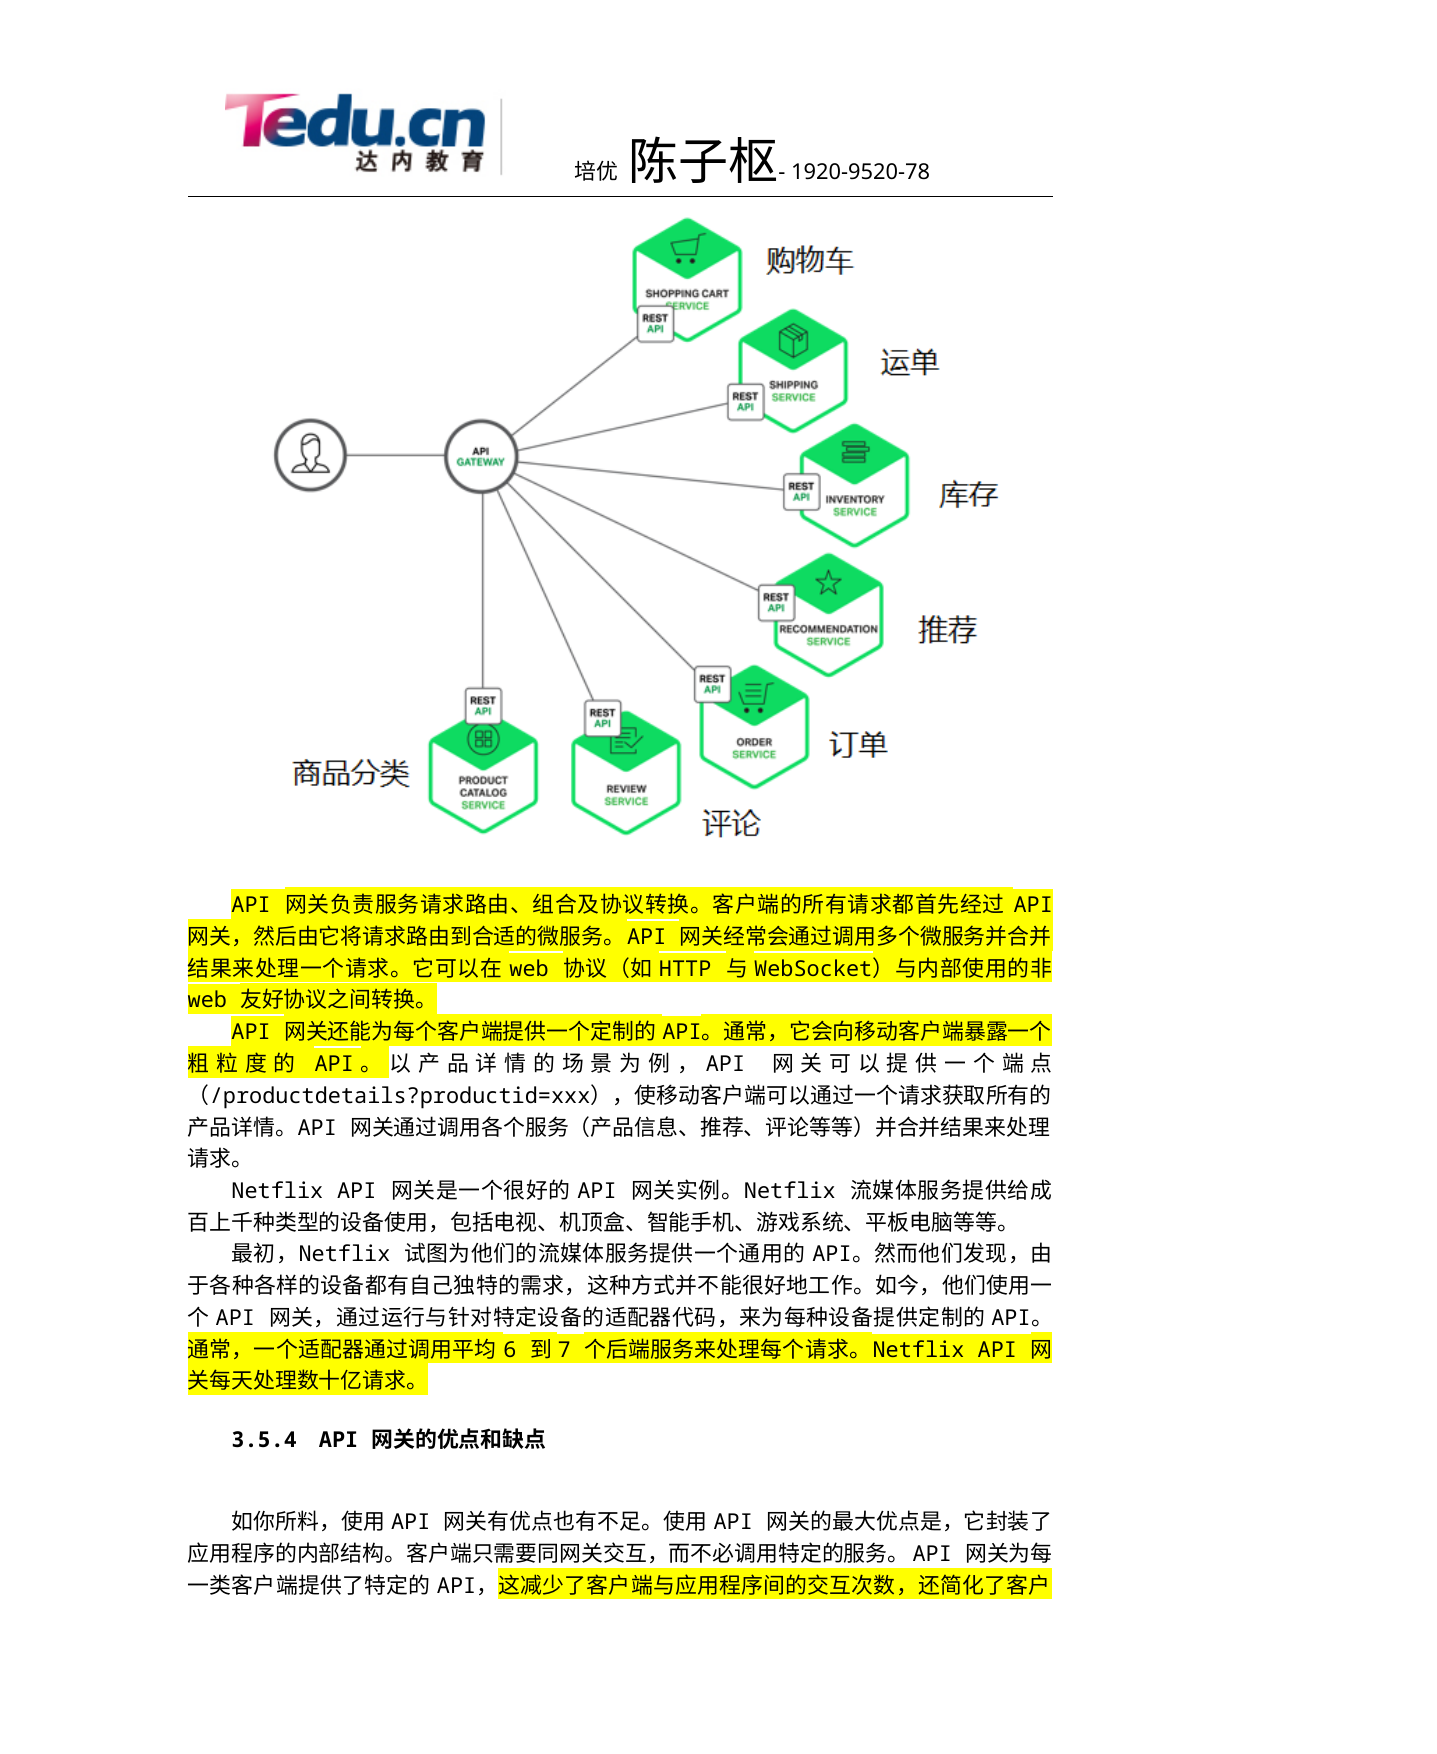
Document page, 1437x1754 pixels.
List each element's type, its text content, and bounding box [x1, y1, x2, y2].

picture [252, 201, 1026, 871]
text 如你所料，使用 API 网关有优点也有不足。使用 API 网关的最大优点是，它封装了应用程序的内部结构。客户端只需要同网关交互，而不必调用特定的服务。API 网关为每一类客户端提供了特定的 API，这减少了客户端与应用程序间的交互次数，还简化了客户端代码。 [187, 1504, 1053, 1599]
picture [225, 88, 507, 180]
text 最初，Netflix 试图为他们的流媒体服务提供一个通用的 API。然而他们发现，由于各种各样的设备都有自己独特的需求，这种方式并不能很好地工作。如今，他们使用一个 API 网关，通过运行与针对特定设备的适配器代码，来为每种设备提供定制的 API。通常，一个适配器通过调用平均 6 到 7 个后端服务来处理每个请求。Netflix API 网关每天处理数十亿请求。 [187, 1236, 1053, 1395]
subtitle API 网关的优点和缺点 [187, 1422, 1053, 1454]
text Netflix API 网关是一个很好的 API 网关实例。Netflix 流媒体服务提供给成百上千种类型的设备使用，包括电视、机顶盒、智能手机、游戏系统、平板电脑等等。 [187, 1173, 1053, 1236]
text API 网关还能为每个客户端提供一个定制的 API。通常，它会向移动客户端暴露一个粗粒度的 API。以产品详情的场景为例，API 网关可以提供一个端点（/productdetails?productid=xxx），使移动客户端可以通过一个请求获取所有的产品详情。API 网关通过调用各个服务（产品信息、推荐、评论等等）并合并结果来处理请求。 [187, 1014, 1053, 1173]
text API 网关负责服务请求路由、组合及协议转换。客户端的所有请求都首先经过 API 网关，然后由它将请求路由到合适的微服务。API 网关经常会通过调用多个微服务并合并结果来处理一个请求。它可以在 web 协议（如 HTTP 与 WebSocket）与内部使用的非 web 友好协议之间转换。 [187, 887, 1053, 1014]
